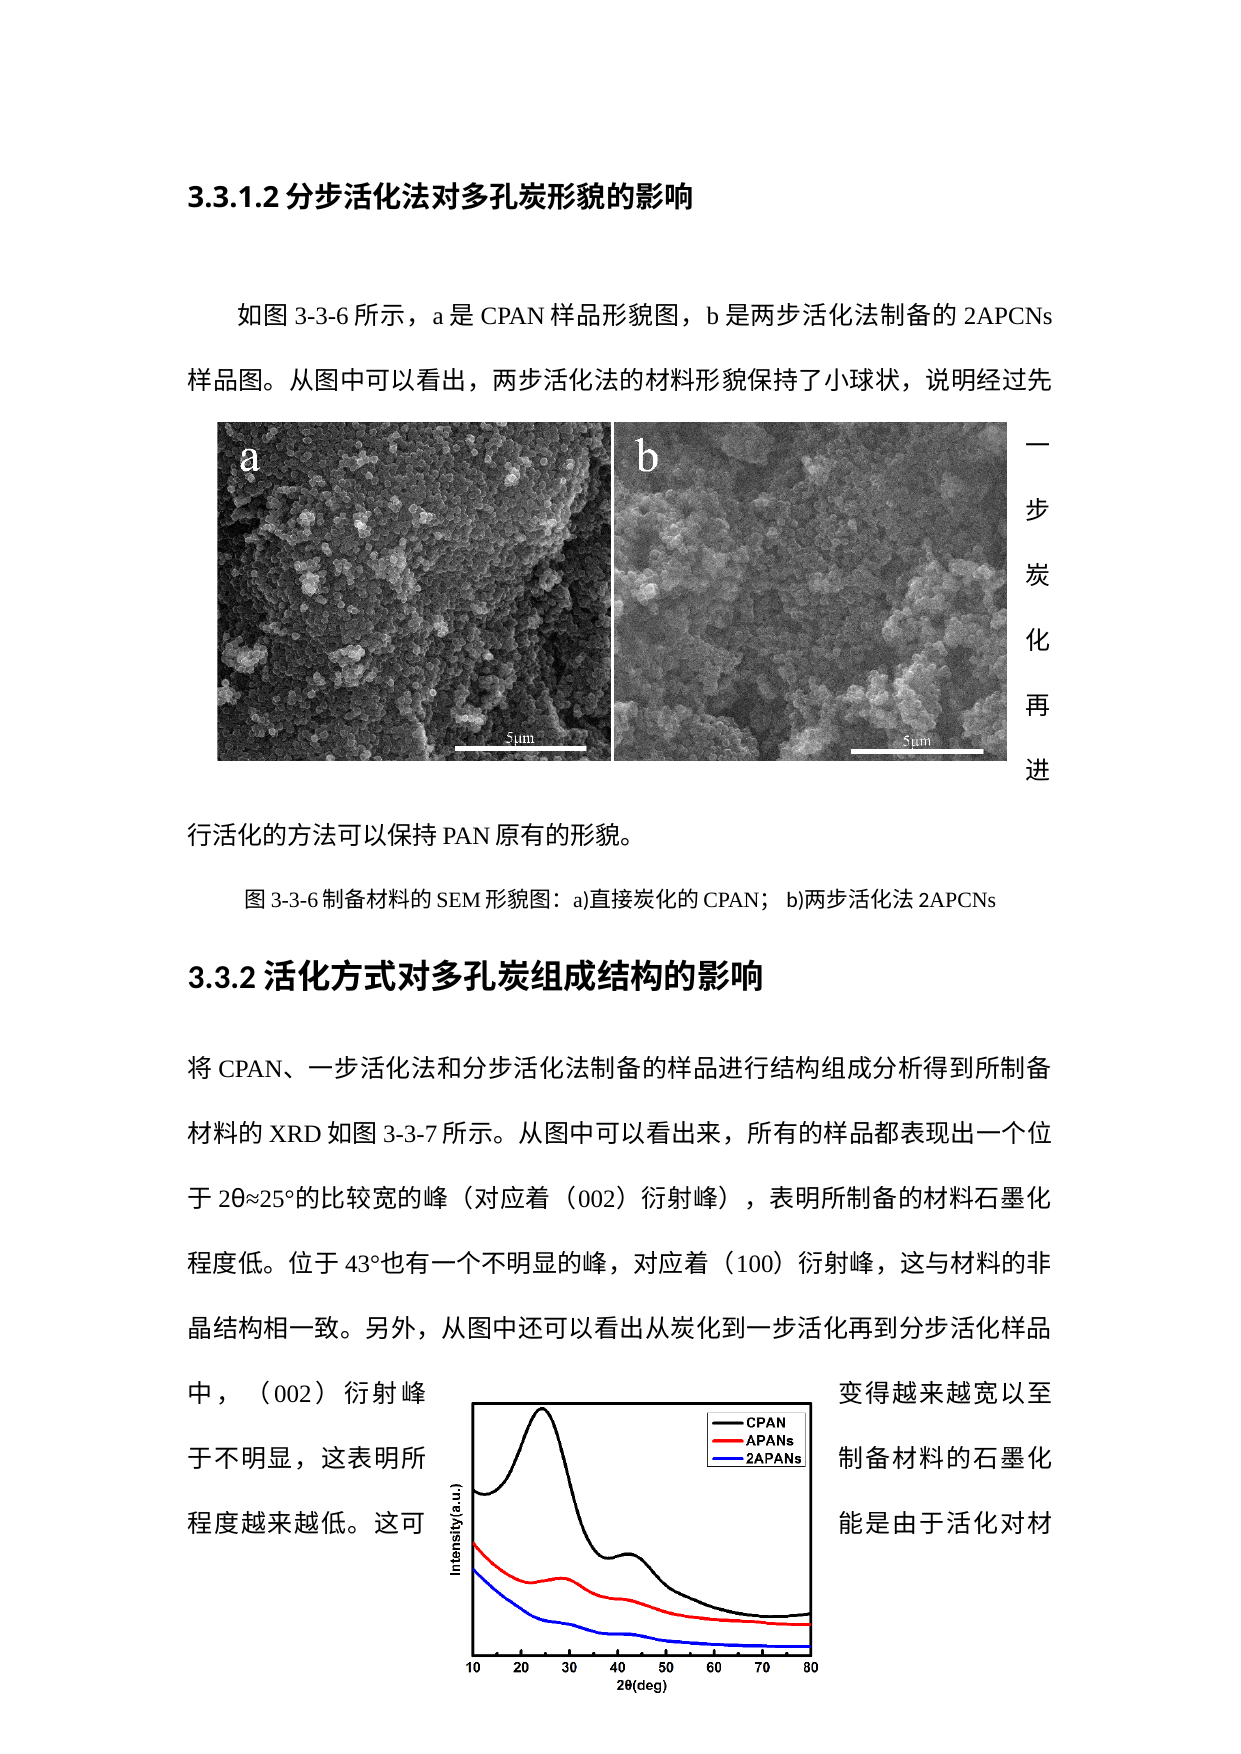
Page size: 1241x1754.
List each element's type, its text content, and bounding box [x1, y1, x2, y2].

subtitle 3.3.1.2分步活化法对多孔炭形貌的影响 [187, 162, 1053, 227]
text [187, 1034, 1053, 1554]
picture [445, 1394, 820, 1697]
text 图3-3-6制备材料的SEM形貌图：a)直接炭化的CPAN； b)两步活化法2APCNs [187, 882, 1053, 914]
picture [217, 422, 1007, 761]
subtitle 3.3.2 活化方式对多孔炭组成结构的影响 [187, 942, 1053, 1007]
